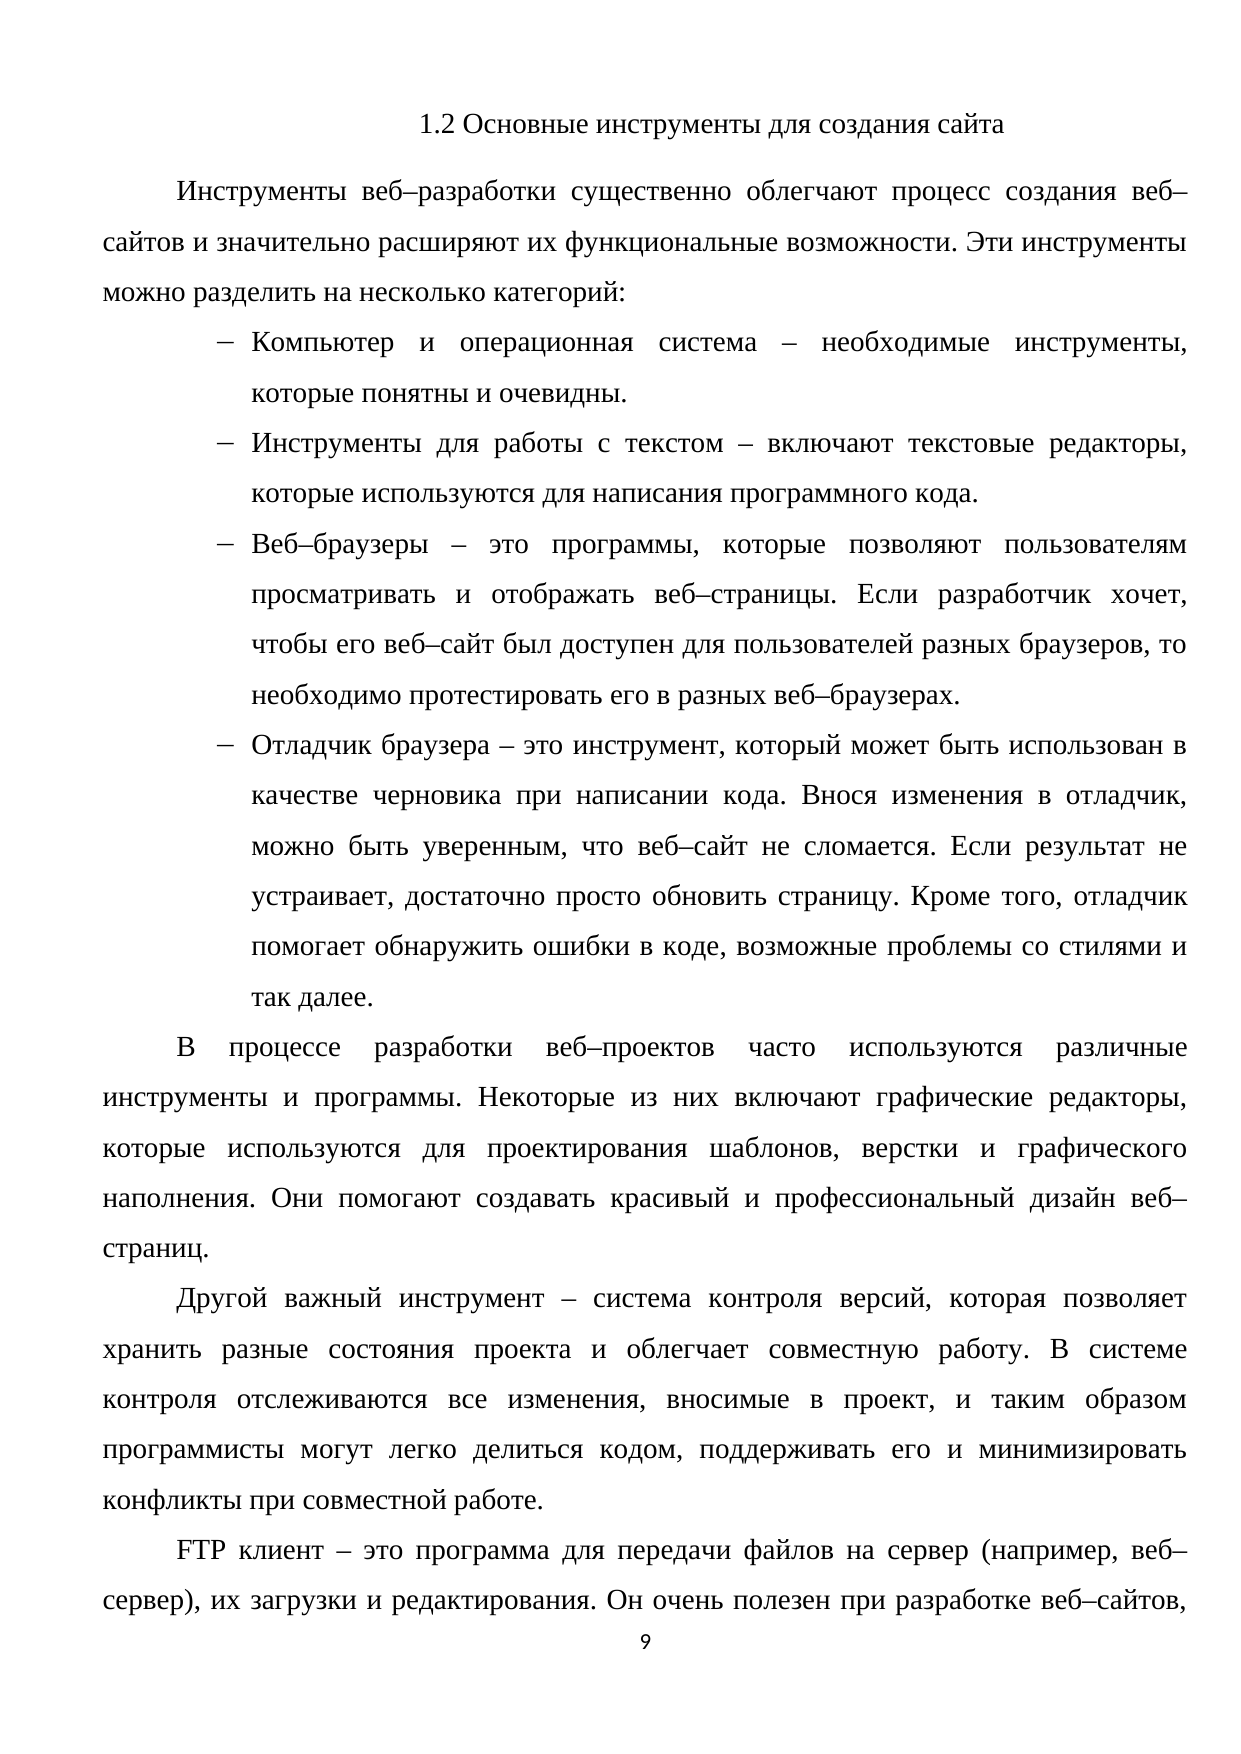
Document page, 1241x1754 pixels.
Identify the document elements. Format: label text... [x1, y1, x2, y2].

list Веб–браузеры – это программы, которые позволяют пользователям просматривать и отображать веб–страницы. Если разработчик хочет, чтобы его веб–сайт был доступен для пользователей разных браузеров, то необходимо протестировать его в разных веб–браузерах. [213, 526, 1188, 710]
list Отладчик браузера – это инструмент, который может быть использован в качестве черновика при написании кода. Внося изменения в отладчик, можно быть уверенным, что веб–сайт не сломается. Если результат не устраивает, достаточно просто обновить страницу. Кроме того, отладчик помогает обнаружить ошибки в коде, возможные проблемы со стилями и так далее. [213, 727, 1188, 1012]
list Компьютер и операционная система – необходимые инструменты, которые понятны и очевидны. [213, 324, 1188, 408]
text Другой важный инструмент – система контроля версий, которая позволяет хранить разные состояния проекта и облегчает совместную работу. В системе контроля отслеживаются все изменения, вносимые в проект, и таким образом программисты могут легко делиться кодом, поддерживать его и минимизировать конфликты при совместной работе. [102, 1281, 1188, 1515]
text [102, 1532, 1188, 1616]
text 1.2 Основные инструменты для создания сайта [102, 106, 1188, 140]
text Инструменты веб–разработки существенно облегчают процесс создания веб–сайтов и значительно расширяют их функциональные возможности. Эти инструменты можно разделить на несколько категорий: [102, 173, 1188, 307]
text В процессе разработки веб–проектов часто используются различные инструменты и программы. Некоторые из них включают графические редакторы, которые используются для проектирования шаблонов, верстки и графического наполнения. Они помогают создавать красивый и профессиональный дизайн веб–страниц. [102, 1029, 1188, 1264]
list Инструменты для работы с текстом – включают текстовые редакторы, которые используются для написания программного кода. [213, 425, 1188, 509]
